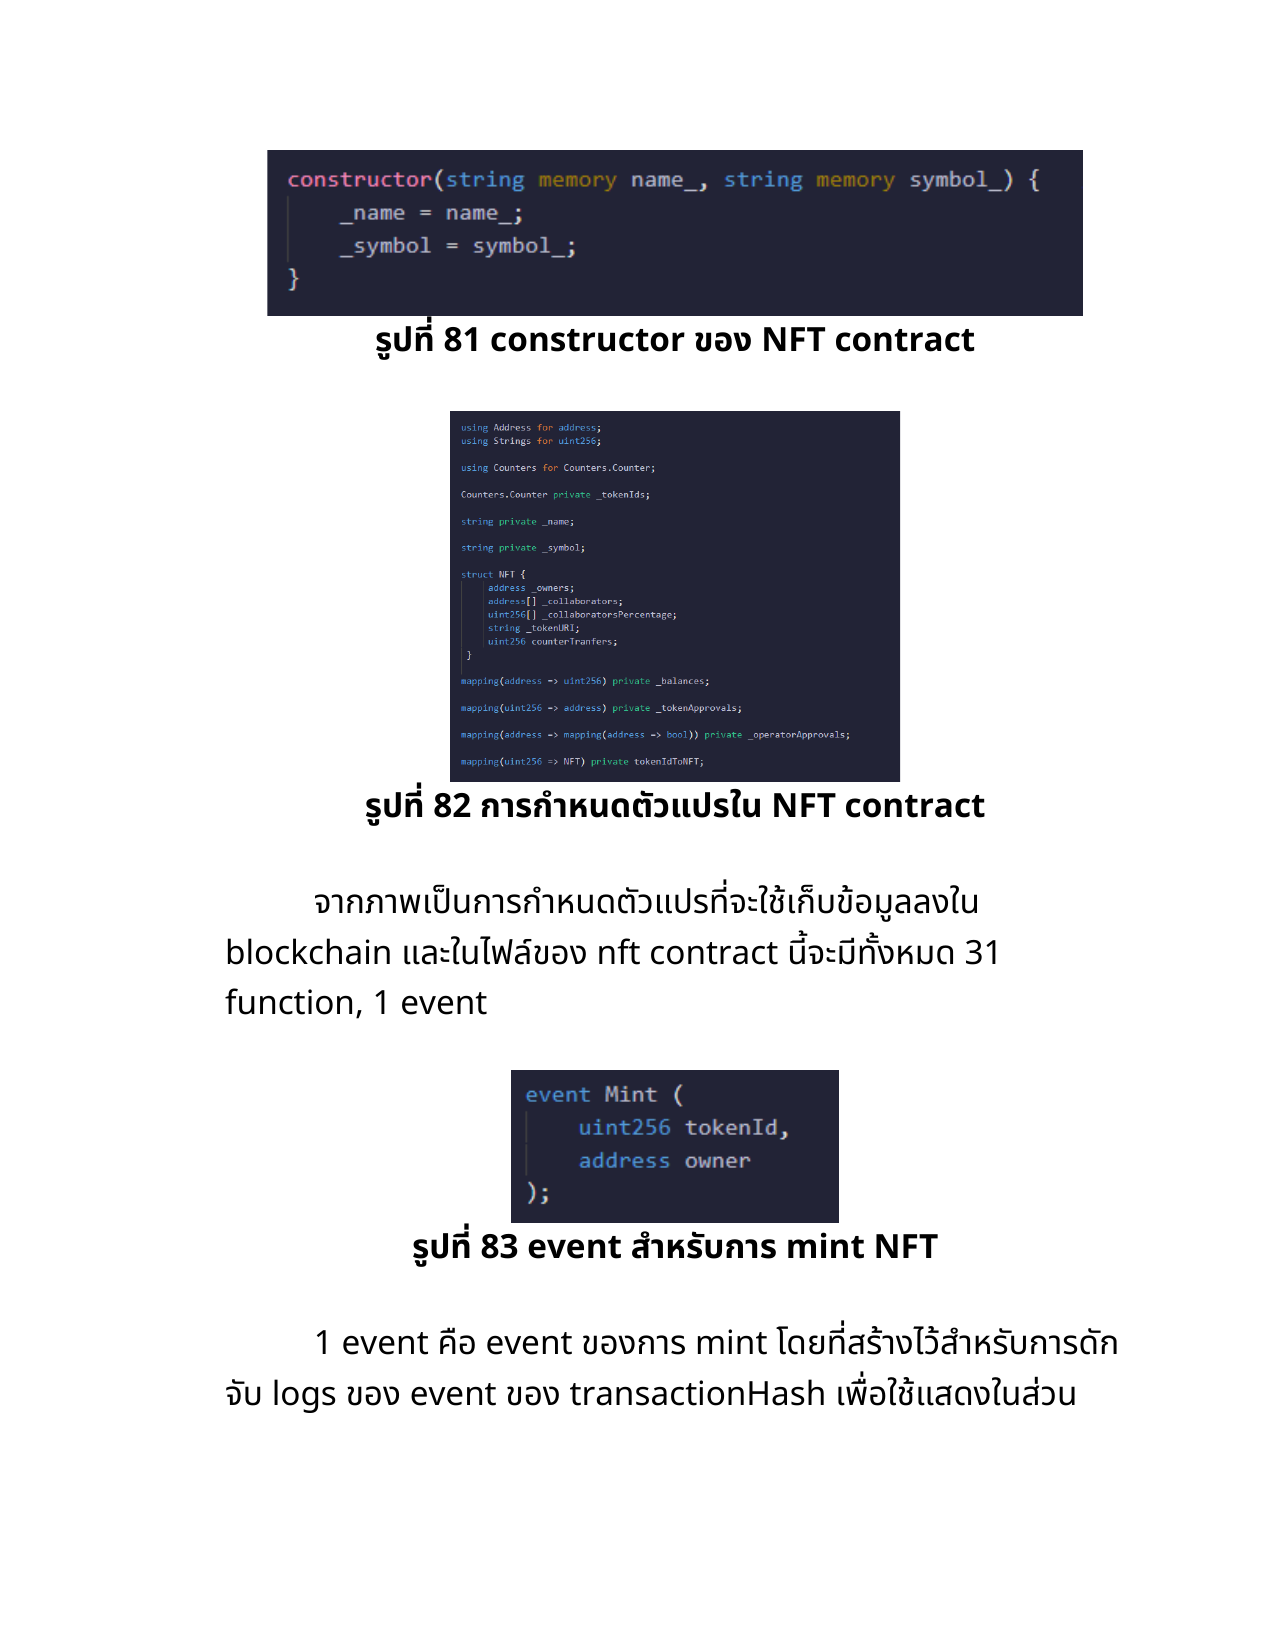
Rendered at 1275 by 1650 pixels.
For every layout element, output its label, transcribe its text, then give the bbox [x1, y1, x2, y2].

picture [511, 1070, 839, 1223]
text จากภาพเป็นการกำหนดตัวแปรที่จะใช้เก็บข้อมูลลงใน blockchain และในไฟล์ของ nft contract นี้จะมีทั้งหมด 31 function, 1 event [225, 878, 1125, 1024]
list รูปที่ 83 event สำหรับการ mint NFT [225, 1223, 1125, 1274]
list รูปที่ 81 constructor ของ NFT contract [225, 316, 1125, 366]
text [225, 1319, 1125, 1420]
picture [267, 150, 1083, 316]
picture [450, 411, 901, 782]
list รูปที่ 82 การกำหนดตัวแปรใน NFT contract [225, 782, 1125, 833]
